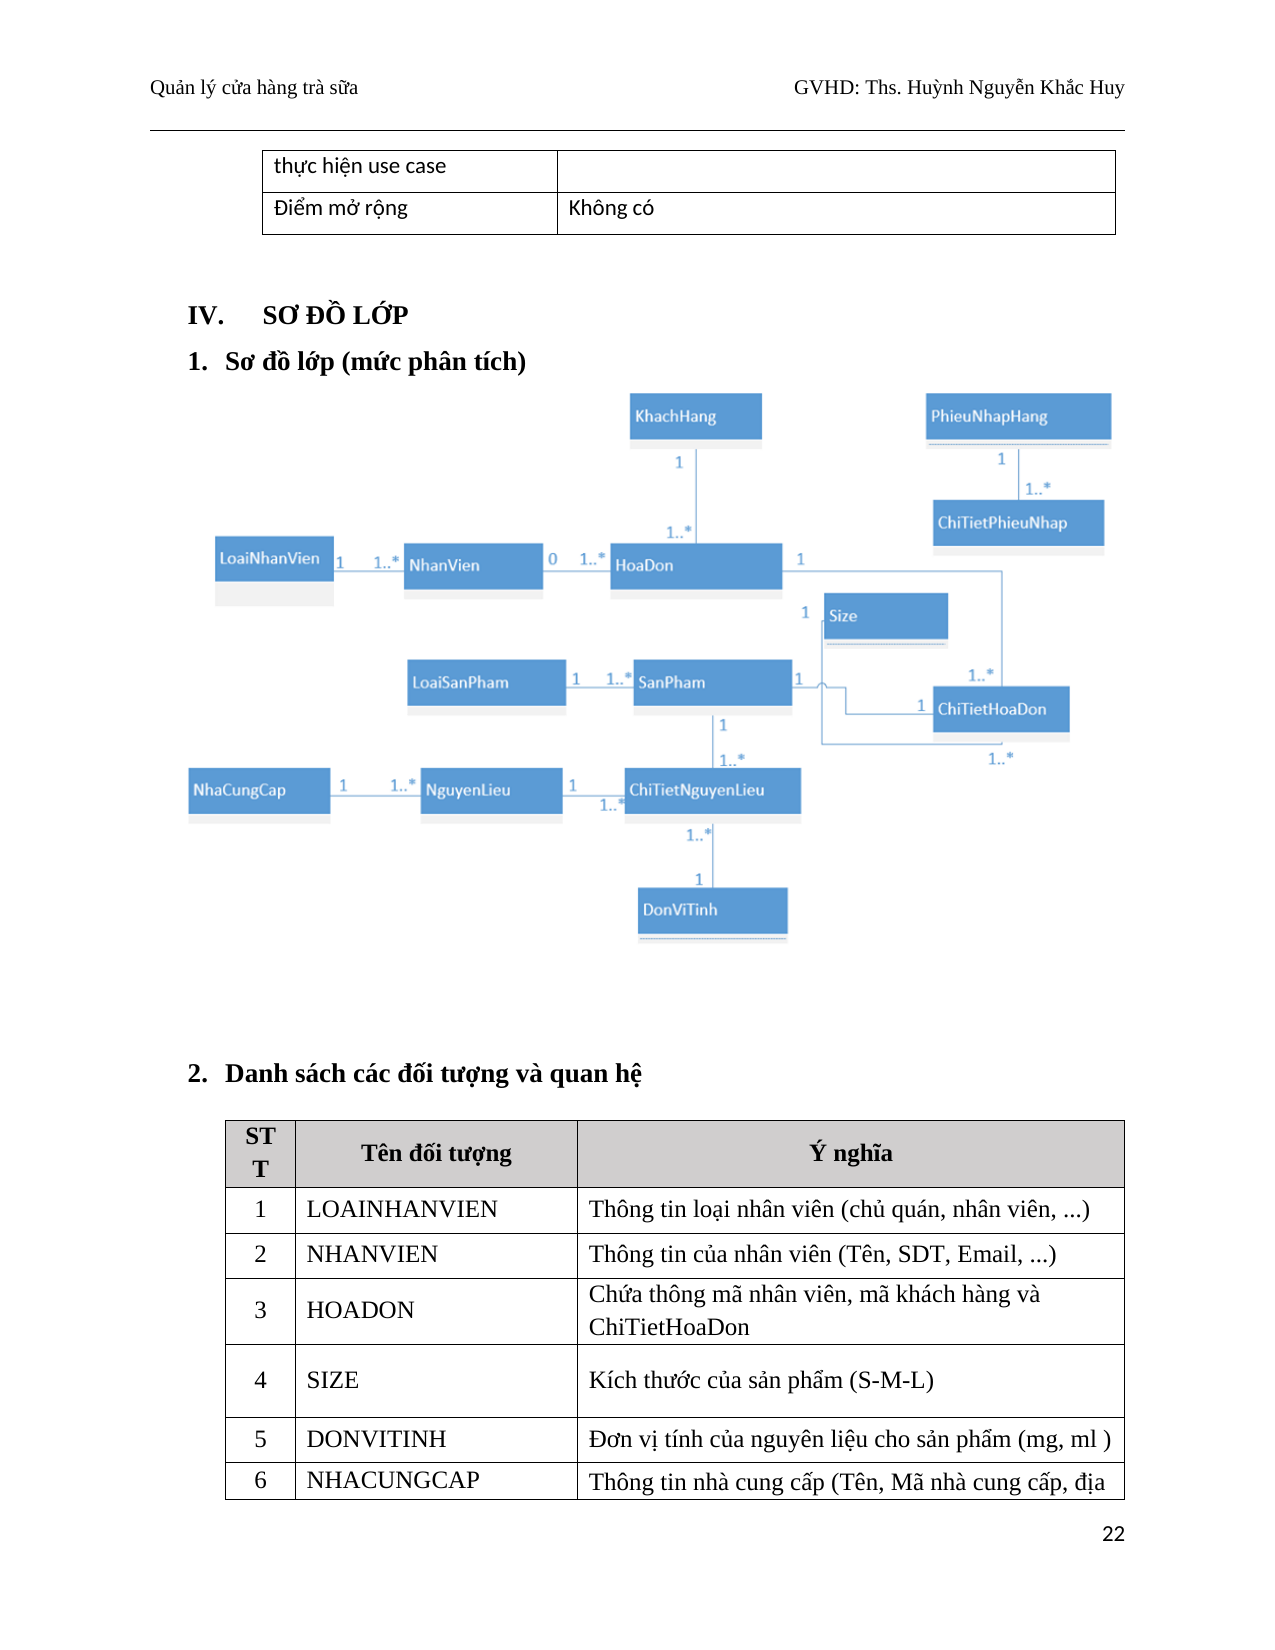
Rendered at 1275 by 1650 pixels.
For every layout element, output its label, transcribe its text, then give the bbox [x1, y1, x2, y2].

picture [154, 389, 1130, 980]
table_cell HOADON [296, 1279, 577, 1344]
table_cell NHANVIEN [296, 1234, 577, 1278]
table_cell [578, 1463, 1124, 1499]
table_cell Chứa thông mã nhân viên, mã khách hàng và ChiTietHoaDon [578, 1279, 1124, 1344]
table_cell NHACUNGCAP [296, 1463, 577, 1499]
table_cell Kích thước của sản phẩm (S-M-L) [578, 1345, 1124, 1417]
table_header Ý nghĩa [578, 1121, 1124, 1187]
table_cell Điểm mở rộng [263, 193, 557, 234]
table_header STT [226, 1121, 295, 1187]
table_cell SIZE [296, 1345, 577, 1417]
table_cell 2 [226, 1234, 295, 1278]
table_cell Thông tin loại nhân viên (chủ quán, nhân viên, ...) [578, 1188, 1124, 1233]
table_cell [263, 151, 557, 192]
table_cell 3 [226, 1279, 295, 1344]
table_cell 1 [226, 1188, 295, 1233]
table_cell DONVITINH [296, 1418, 577, 1462]
list SƠ ĐỒ LỚP [187, 299, 1125, 330]
list Danh sách các đối tượng và quan hệ [187, 1057, 1125, 1088]
table_cell Đơn vị tính của nguyên liệu cho sản phẩm (mg, ml ) [578, 1418, 1124, 1462]
table_cell Không có [558, 193, 1115, 234]
table_cell 5 [226, 1418, 295, 1462]
table_header Tên đối tượng [296, 1121, 577, 1187]
table_cell 4 [226, 1345, 295, 1417]
table_cell 6 [226, 1463, 295, 1499]
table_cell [558, 151, 1115, 192]
table_cell Thông tin của nhân viên (Tên, SDT, Email, ...) [578, 1234, 1124, 1278]
table_cell LOAINHANVIEN [296, 1188, 577, 1233]
list Sơ đồ lớp (mức phân tích) [187, 345, 1125, 377]
